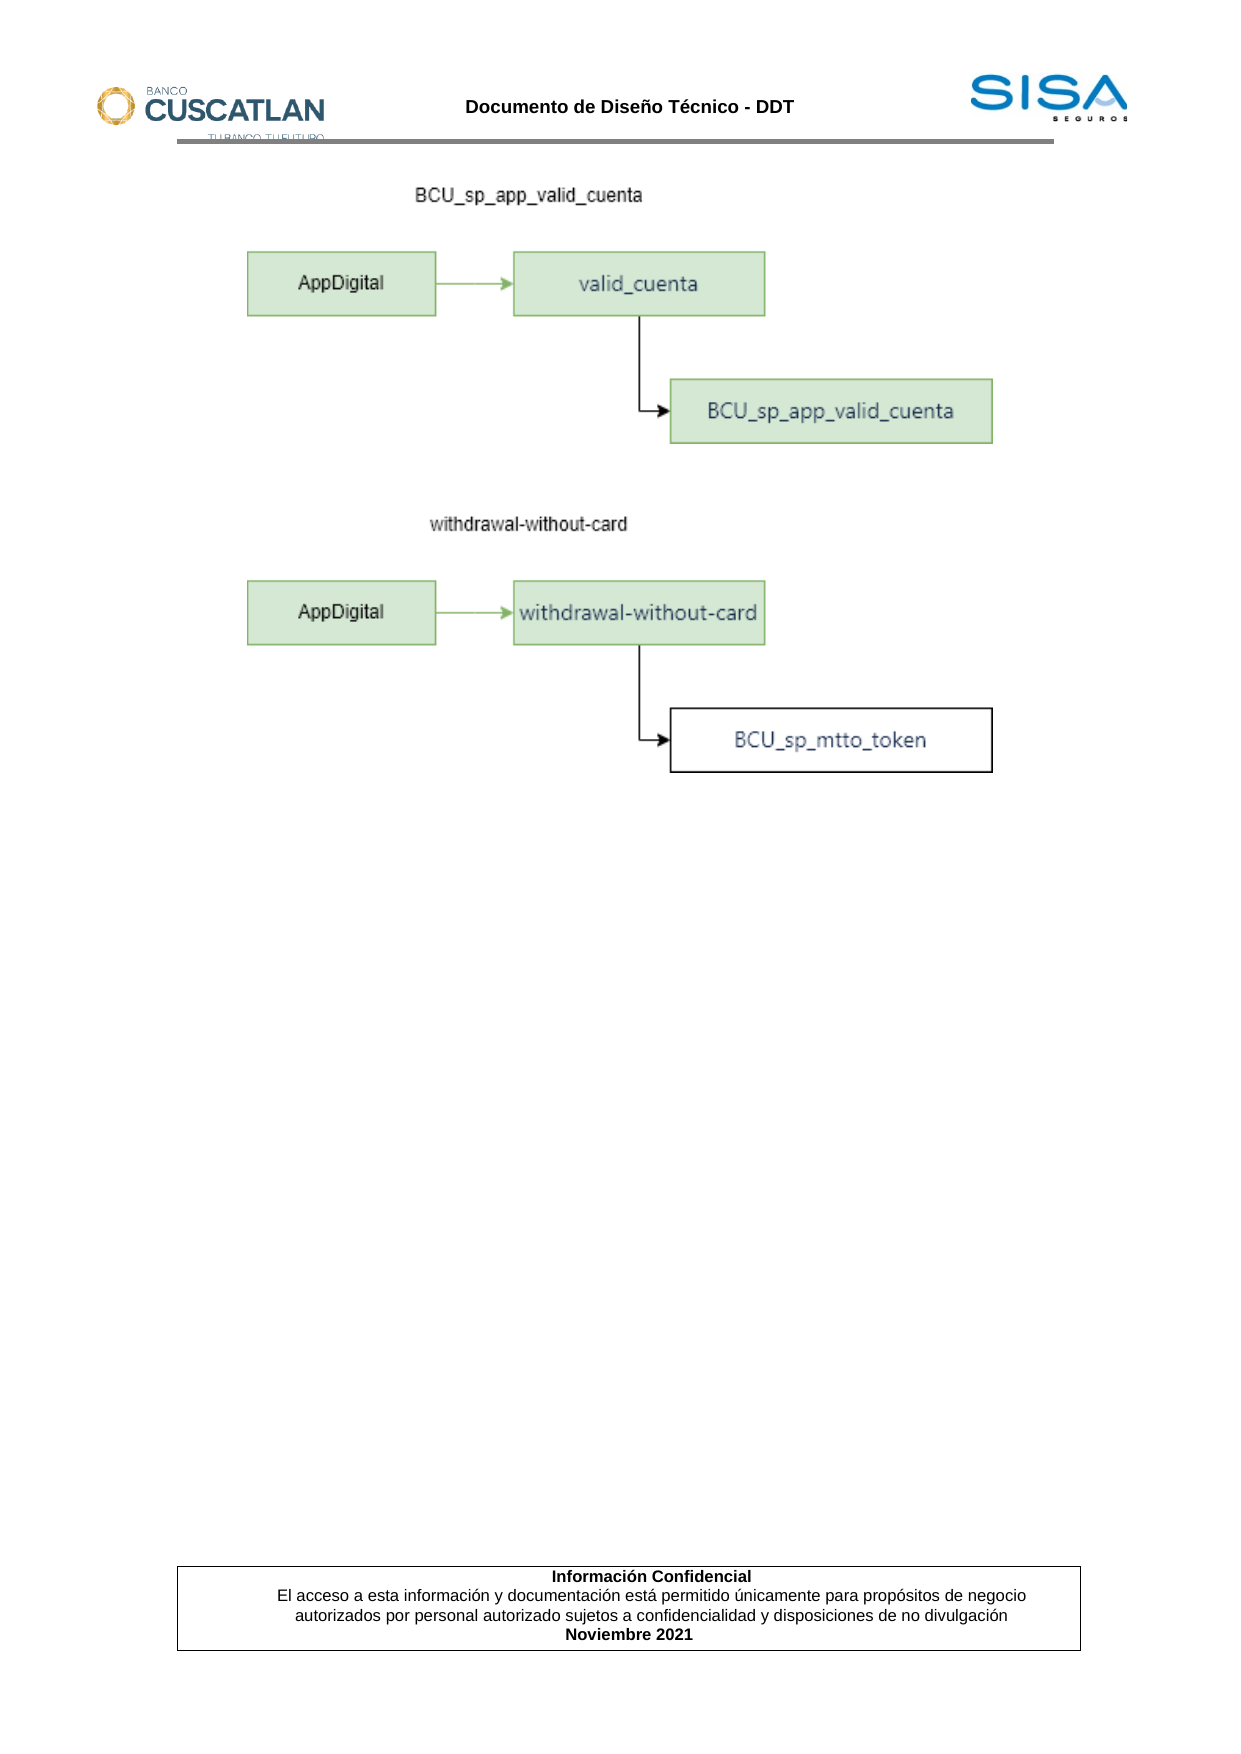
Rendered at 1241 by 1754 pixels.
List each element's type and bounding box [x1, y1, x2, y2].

picture [247, 172, 993, 444]
picture [85, 73, 336, 150]
picture [247, 501, 993, 773]
picture [970, 73, 1128, 122]
